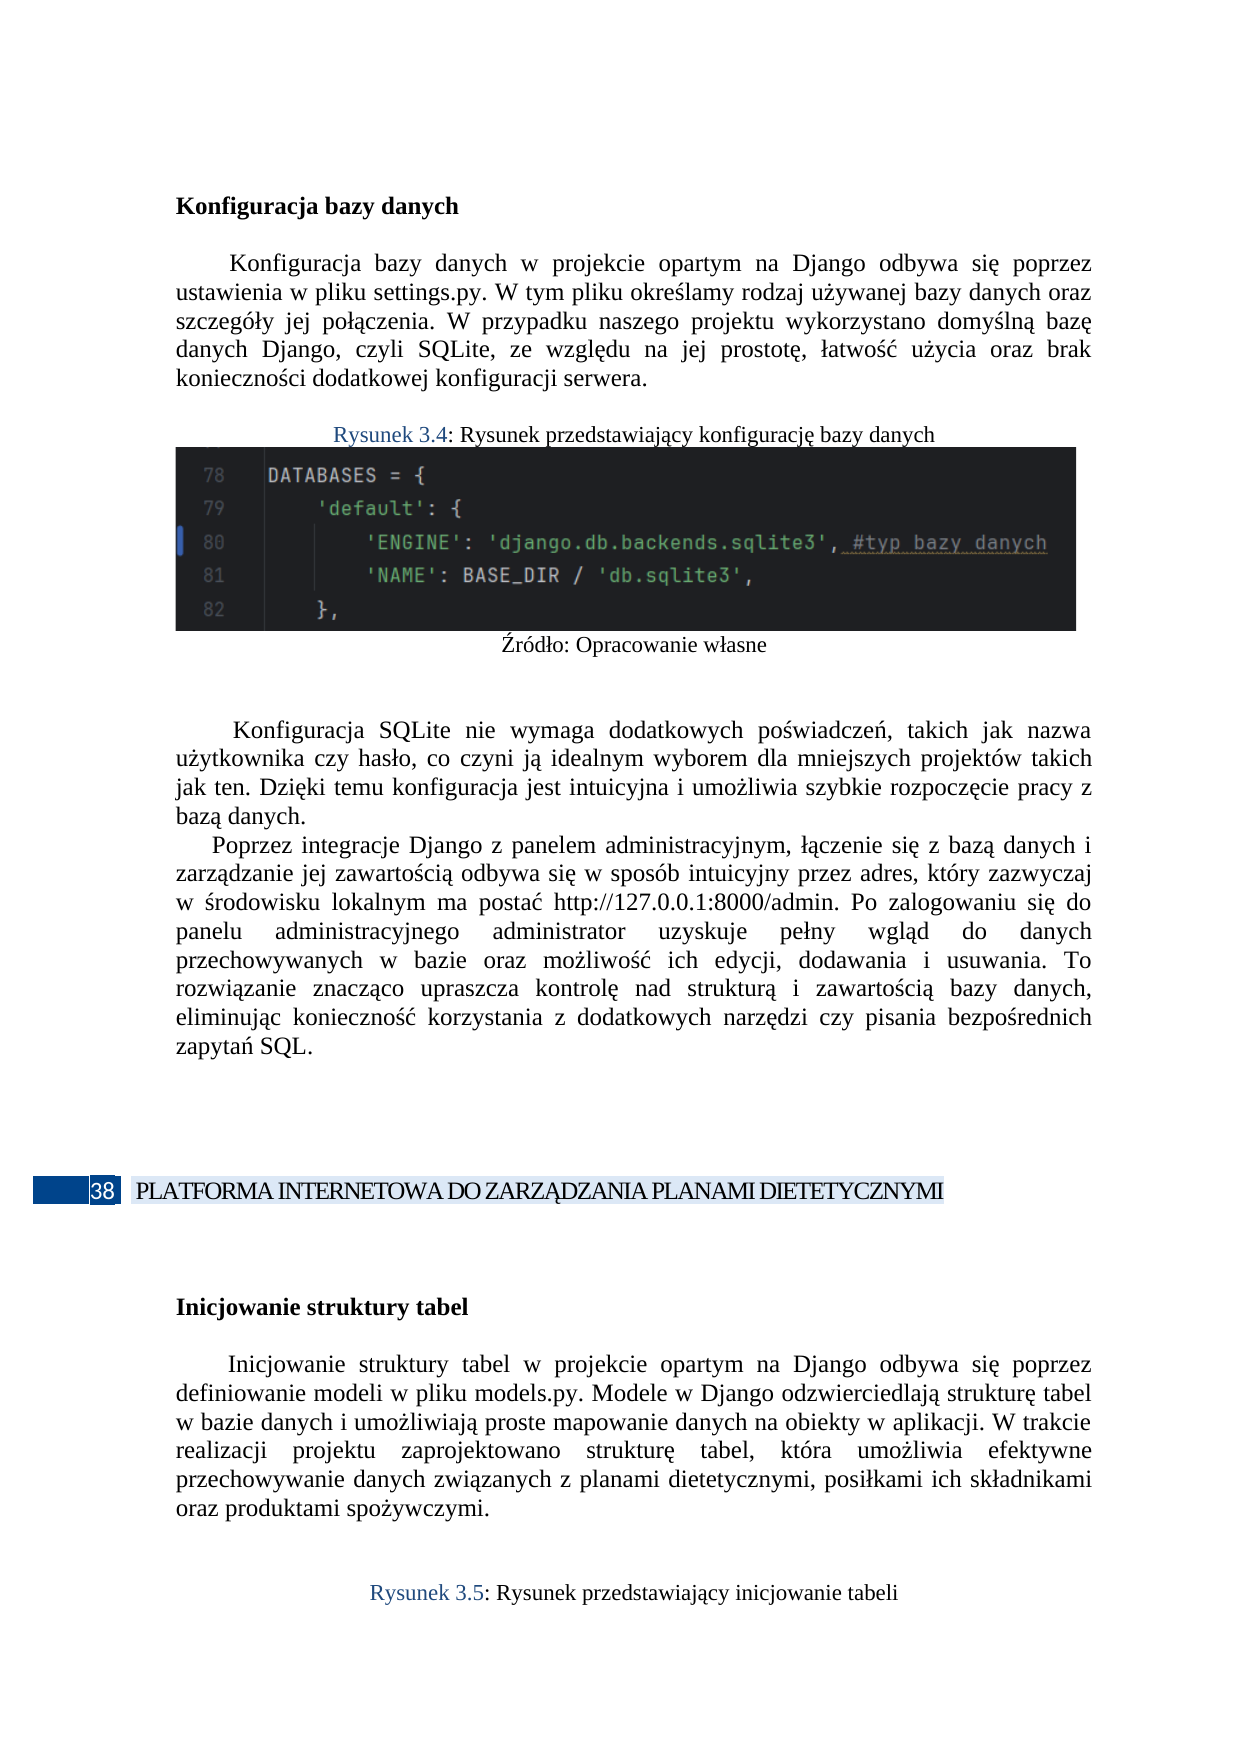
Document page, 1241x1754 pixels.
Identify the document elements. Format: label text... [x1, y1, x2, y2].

list Konfiguracja bazy danych w projekcie opartym na Django odbywa się poprzez ustawienia w pliku settings.py. W tym pliku określamy rodzaj używanej bazy danych oraz szczegóły jej połączenia. W przypadku naszego projektu wykorzystano domyślną bazę danych Django, czyli SQLite, ze względu na jej prostotę, łatwość użycia oraz brak konieczności dodatkowej konfiguracji serwera. [176, 248, 1093, 392]
list Inicjowanie struktury tabel [176, 1292, 1093, 1320]
list Źródło: Opracowanie własne [176, 631, 1093, 657]
list Rysunek 3.4: Rysunek przedstawiający konfigurację bazy danych [176, 421, 1093, 447]
text Konfiguracja SQLite nie wymaga dodatkowych poświadczeń, takich jak nazwa użytkownika czy hasło, co czyni ją idealnym wyborem dla mniejszych projektów takich jak ten. Dzięki temu konfiguracja jest intuicyjna i umożliwia szybkie rozpoczęcie pracy z bazą danych. [176, 715, 1093, 830]
list Rysunek 3.5: Rysunek przedstawiający inicjowanie tabeli [176, 1579, 1093, 1605]
text 38 PLATFORMA INTERNETOWA DO ZARZĄDZANIA PLANAMI DIETETYCZNYMI [115, 1175, 1093, 1205]
list Inicjowanie struktury tabel w projekcie opartym na Django odbywa się poprzez definiowanie modeli w pliku models.py. Modele w Django odzwierciedlają strukturę tabel w bazie danych i umożliwiają proste mapowanie danych na obiekty w aplikacji. W trakcie realizacji projektu zaprojektowano strukturę tabel, która umożliwia efektywne przechowywanie danych związanych z planami dietetycznymi, posiłkami ich składnikami oraz produktami spożywczymi. [176, 1349, 1093, 1522]
picture [175, 447, 1077, 631]
text Poprzez integracje Django z panelem administracyjnym, łączenie się z bazą danych i zarządzanie jej zawartością odbywa się w sposób intuicyjny przez adres, który zazwyczaj w środowisku lokalnym ma postać http://127.0.0.1:8000/admin. Po zalogowaniu się do panelu administracyjnego administrator uzyskuje pełny wgląd do danych przechowywanych w bazie oraz możliwość ich edycji, dodawania i usuwania. To rozwiązanie znacząco upraszcza kontrolę nad strukturą i zawartością bazy danych, eliminując konieczność korzystania z dodatkowych narzędzi czy pisania bezpośrednich zapytań SQL. [176, 830, 1093, 1060]
list Konfiguracja bazy danych [176, 191, 1093, 219]
